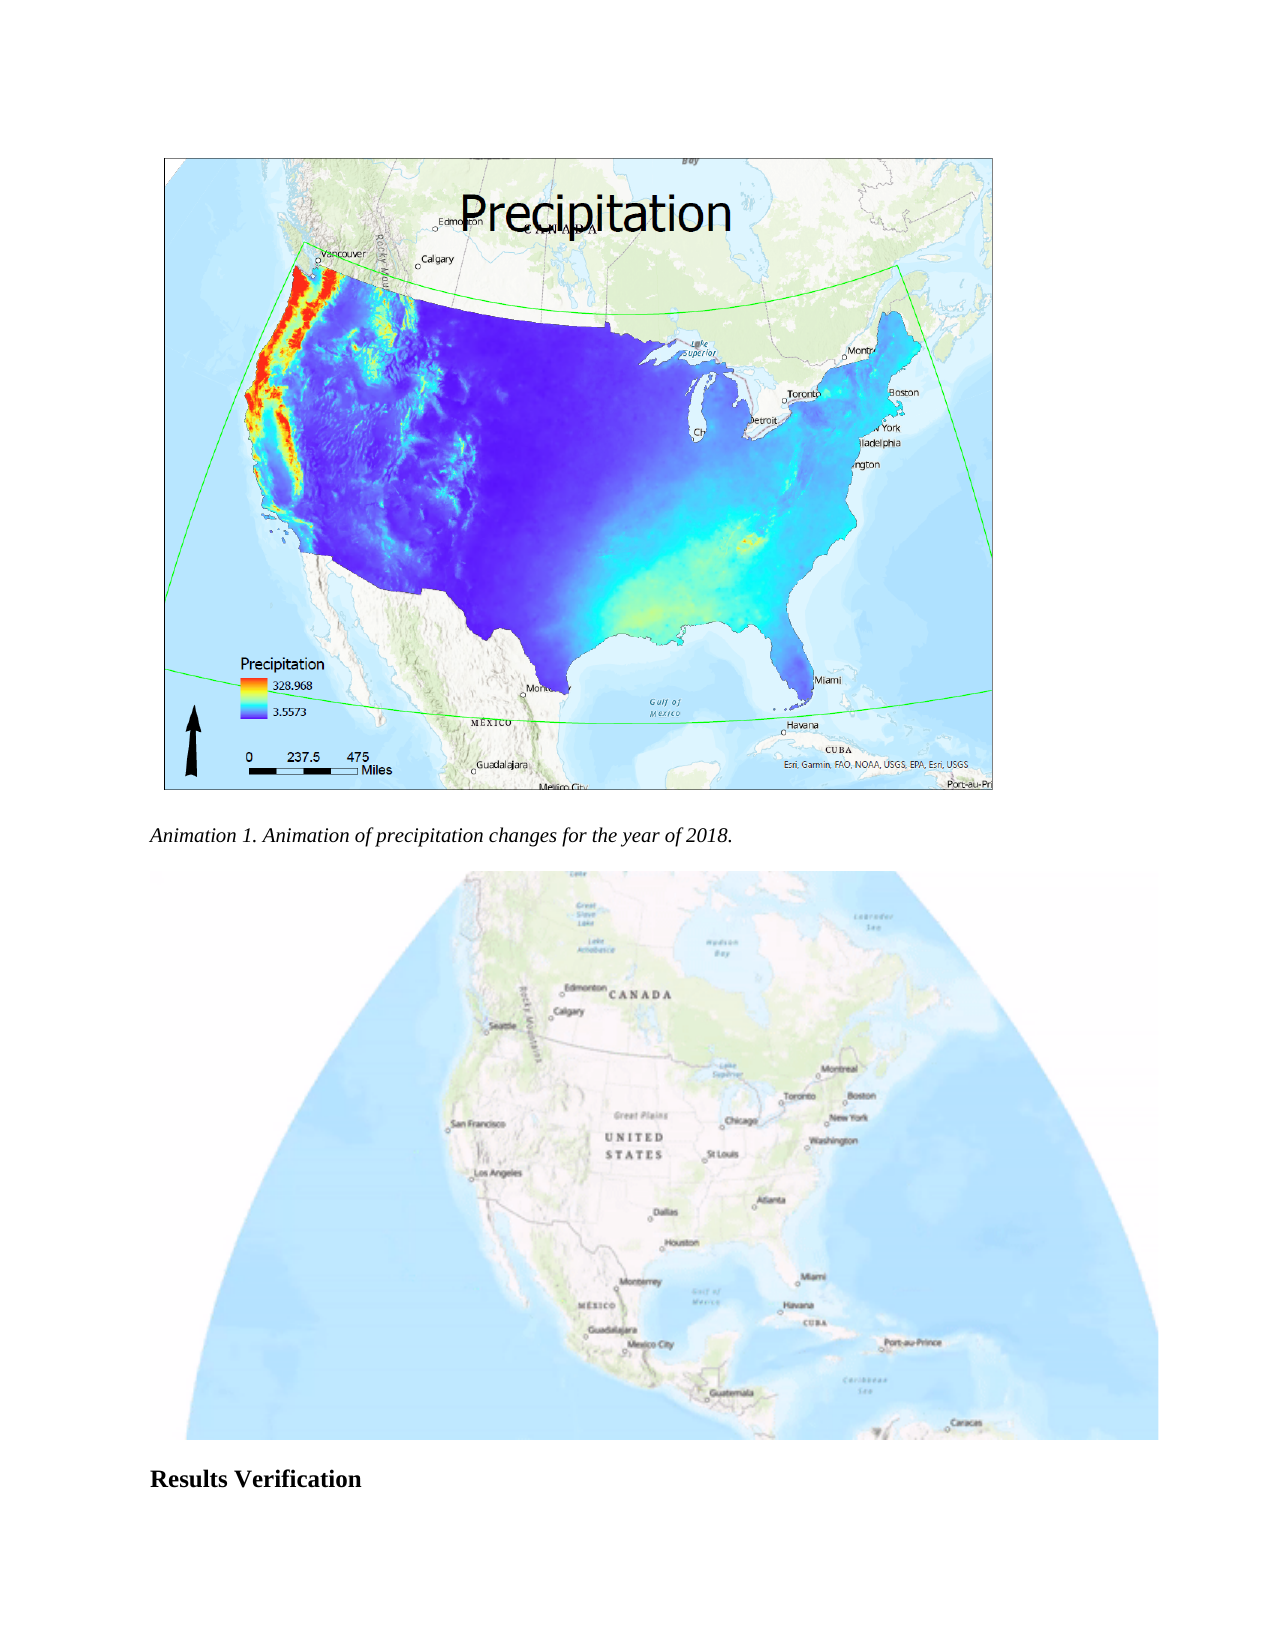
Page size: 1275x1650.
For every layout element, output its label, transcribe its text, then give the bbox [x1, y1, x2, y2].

picture [150, 871, 1159, 1440]
picture [150, 150, 1002, 799]
text Animation 1. Animation of precipitation changes for the year of 2018. [150, 823, 1125, 847]
text Results Verification [150, 1464, 1125, 1493]
